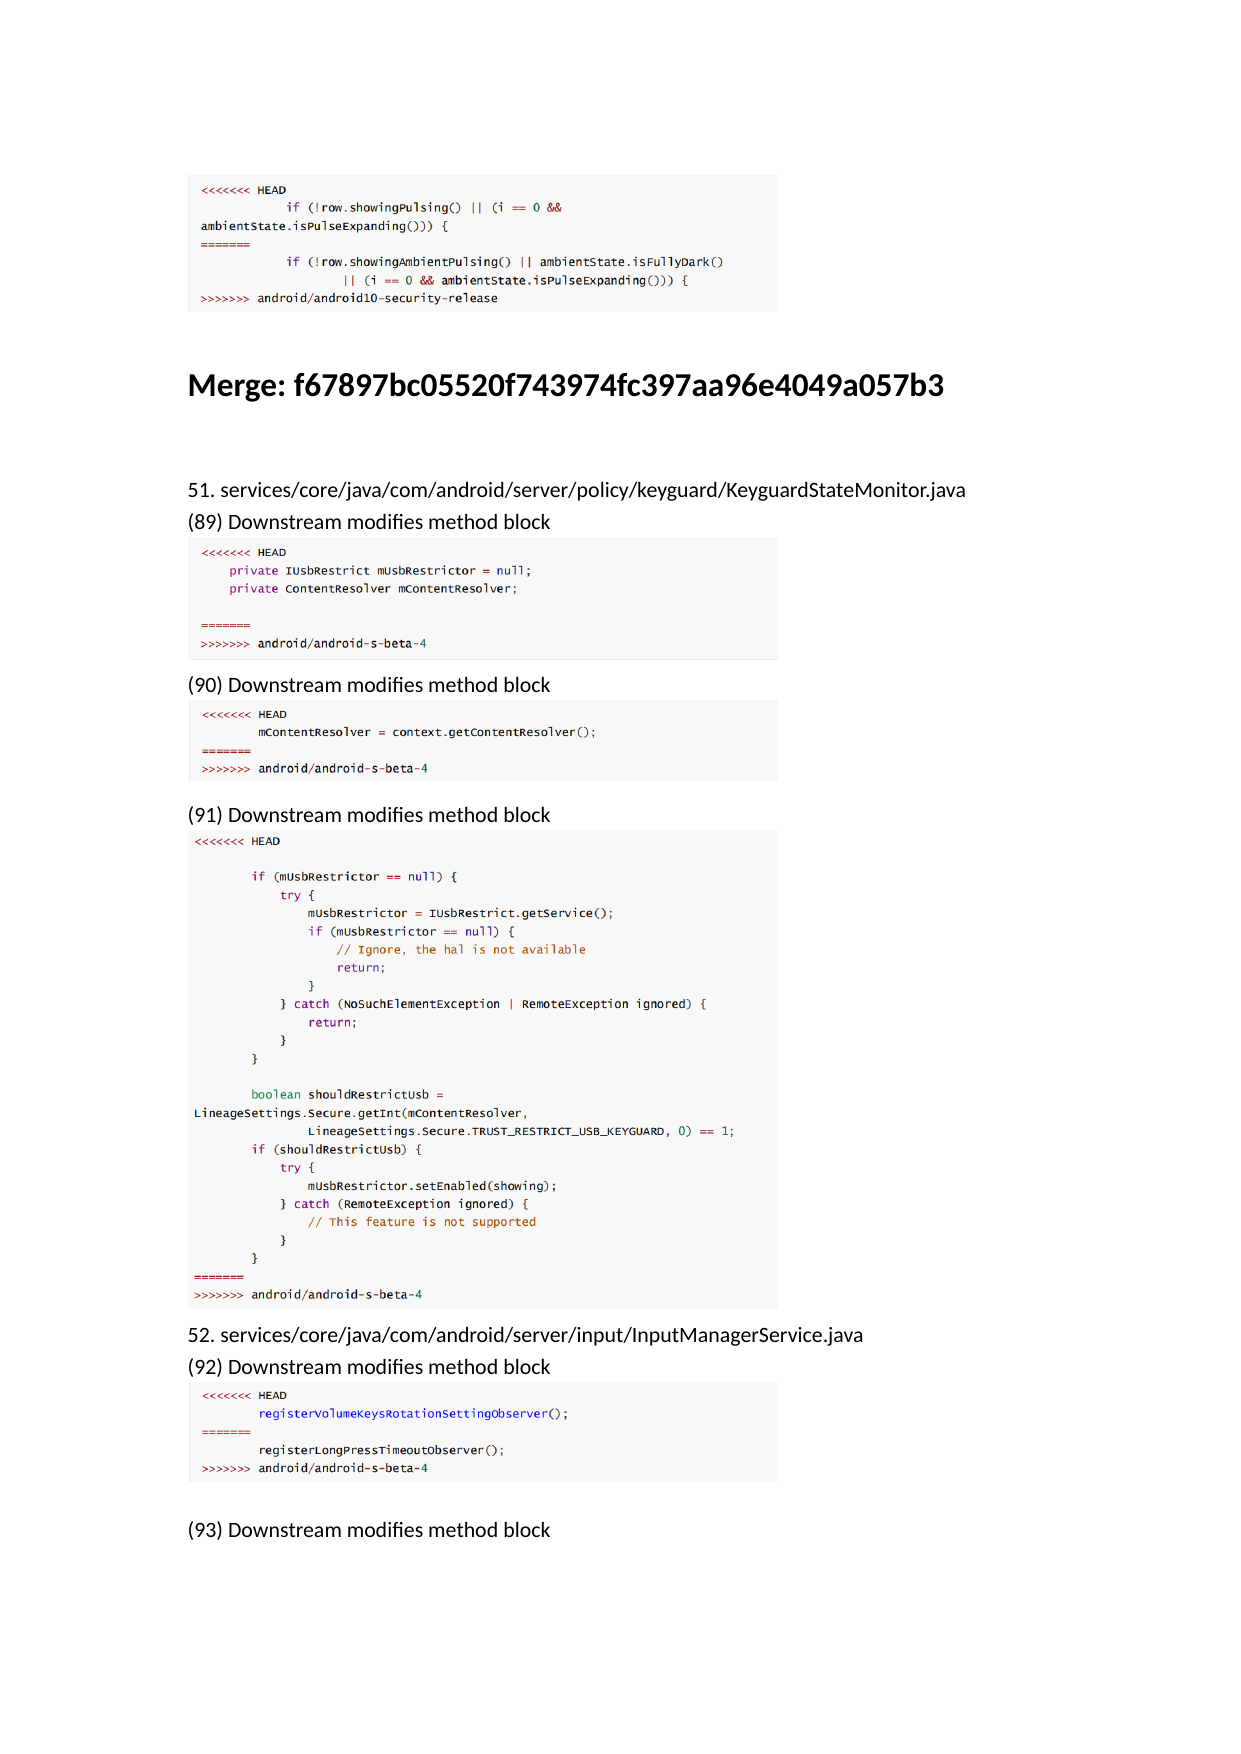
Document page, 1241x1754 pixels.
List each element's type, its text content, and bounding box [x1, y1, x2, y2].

list Downstream modifies method block [187, 798, 1053, 830]
picture [187, 700, 778, 781]
picture [187, 1382, 778, 1482]
subtitle Merge: f67897bc05520f743974fc397aa96e4049a057b3 [187, 352, 1053, 417]
list Downstream modifies method block [187, 668, 1053, 700]
list Downstream modifies method block [187, 1513, 1053, 1545]
list Downstream modifies method block [187, 1350, 1053, 1383]
picture [187, 830, 778, 1309]
list services/core/java/com/android/server/input/InputManagerService.java [187, 1318, 1053, 1350]
list Downstream modifies method block [187, 505, 1053, 538]
list services/core/java/com/android/server/policy/keyguard/KeyguardStateMonitor.java [187, 473, 1053, 505]
picture [187, 175, 778, 312]
picture [187, 537, 778, 661]
